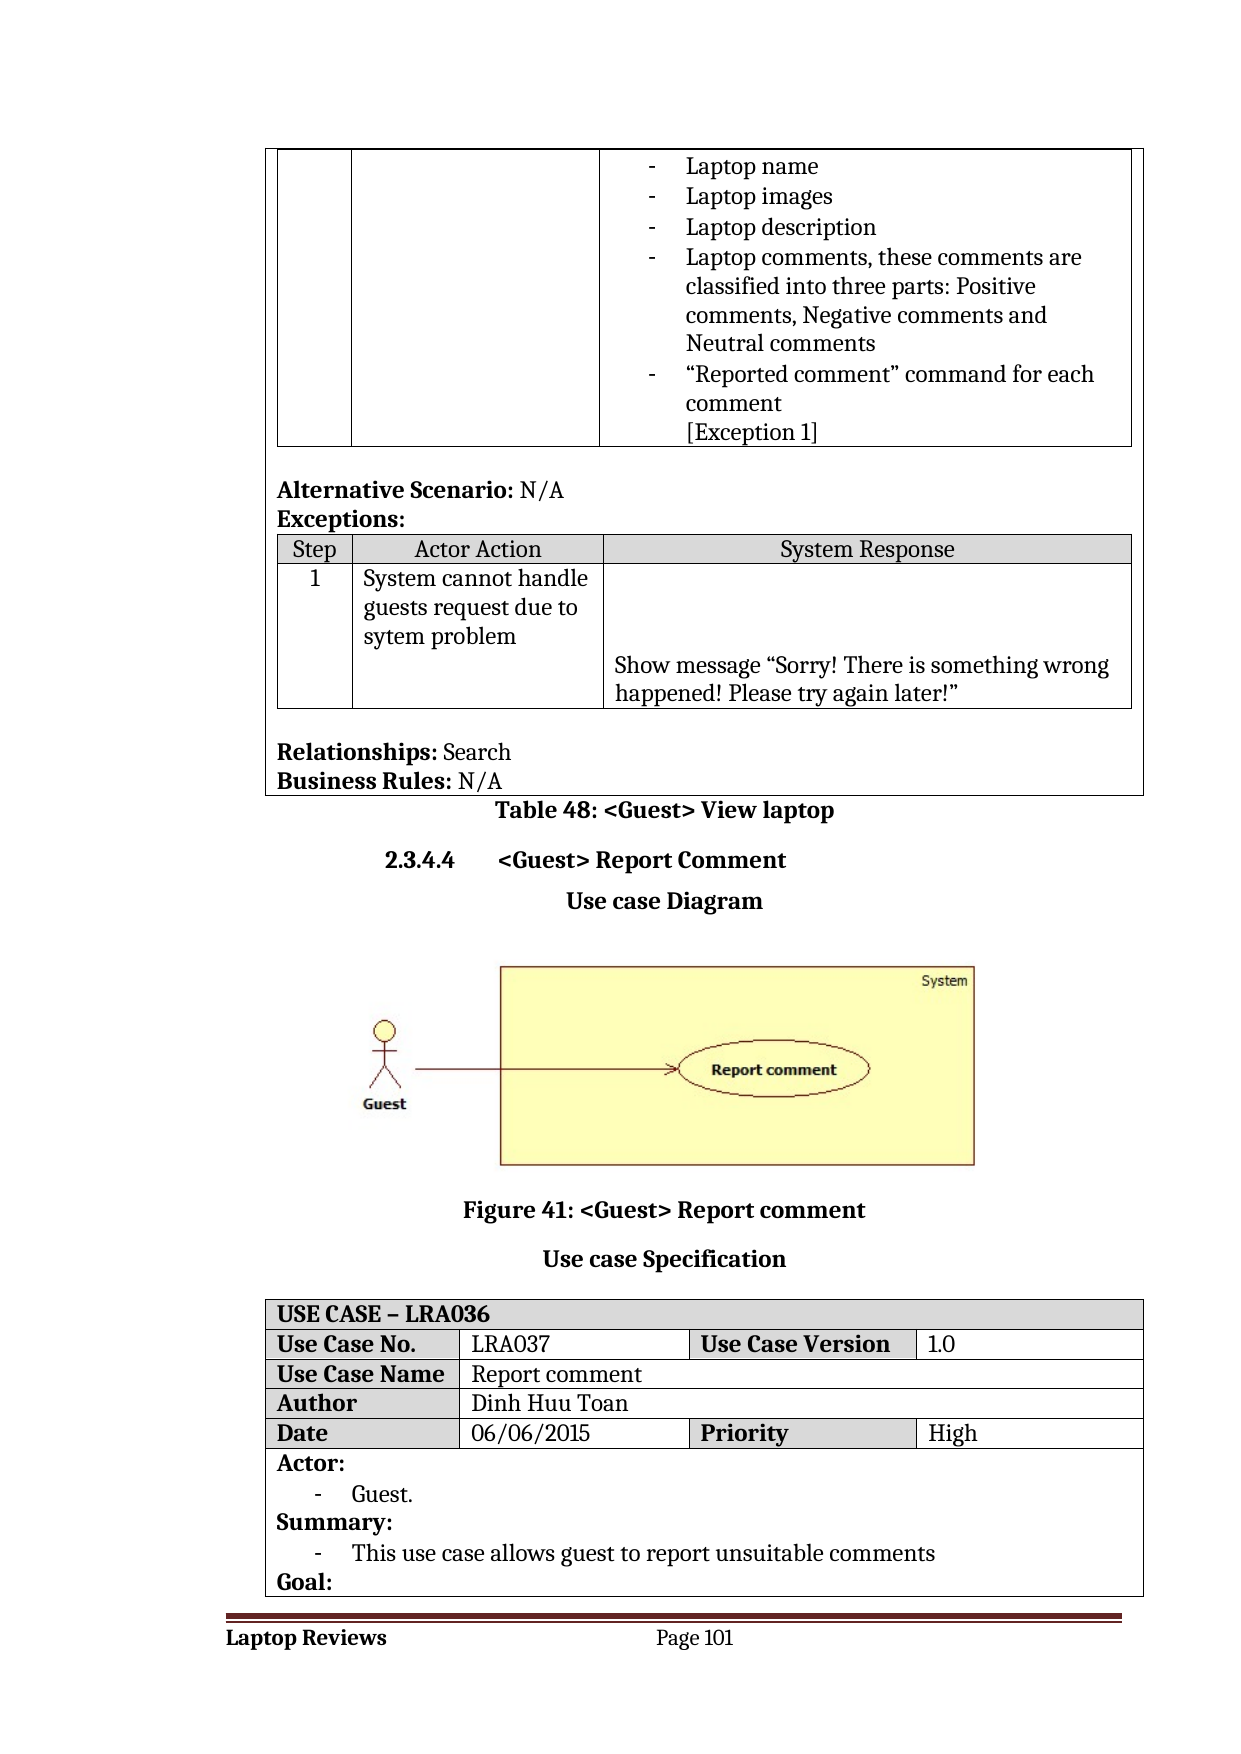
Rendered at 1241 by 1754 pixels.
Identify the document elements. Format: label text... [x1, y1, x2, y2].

table_cell Use Case Name [266, 1360, 459, 1388]
table_cell 1.0 [917, 1330, 1143, 1358]
table_header USE CASE – LRA036 [266, 1300, 1143, 1329]
table_cell LRA037 [460, 1330, 689, 1358]
table_cell Report comment [460, 1360, 1143, 1388]
table_cell Priority [690, 1419, 916, 1448]
table_cell Dinh Huu Toan [460, 1389, 1143, 1418]
table_cell Author [266, 1389, 459, 1418]
table_cell 06/06/2015 [460, 1419, 689, 1448]
text Table 48: <Guest> View laptop [207, 796, 1122, 825]
text Figure 41: <Guest> Report comment [207, 1196, 1122, 1224]
table_cell Use Case Version [690, 1330, 916, 1358]
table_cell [266, 1449, 1143, 1596]
text Use case Diagram [207, 887, 1122, 916]
table_cell Use Case No. [266, 1330, 459, 1358]
picture [328, 941, 1001, 1192]
subtitle <Guest> Report Comment [385, 846, 1122, 875]
table_cell Date [266, 1419, 459, 1448]
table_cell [266, 149, 1143, 795]
text Use case Specification [207, 1245, 1122, 1274]
table_cell High [917, 1419, 1143, 1448]
